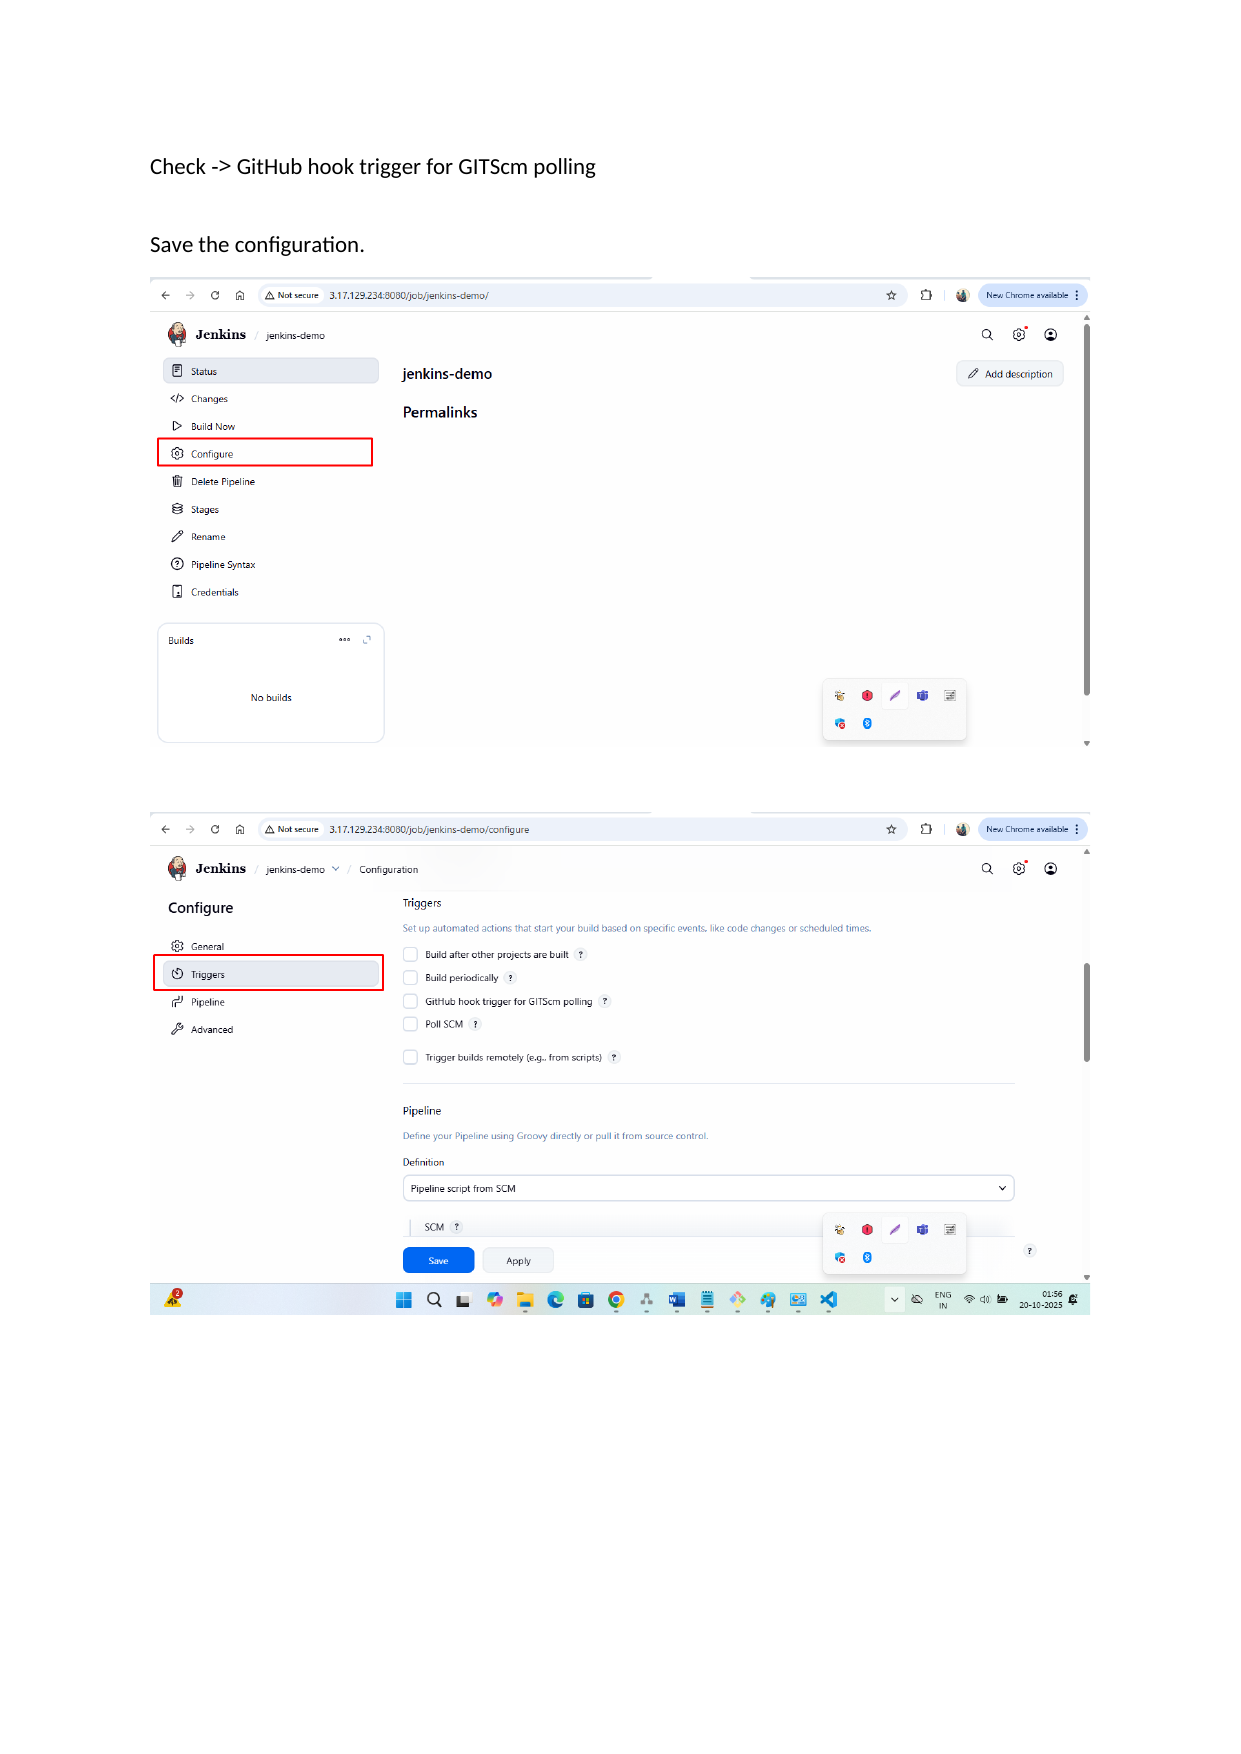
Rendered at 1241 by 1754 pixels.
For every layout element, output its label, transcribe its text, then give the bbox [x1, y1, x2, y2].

picture [150, 812, 1091, 1315]
text Save the configuration. [150, 230, 1090, 258]
text Check -> GitHub hook trigger for GITScm polling [150, 150, 1090, 211]
picture [150, 277, 1091, 747]
